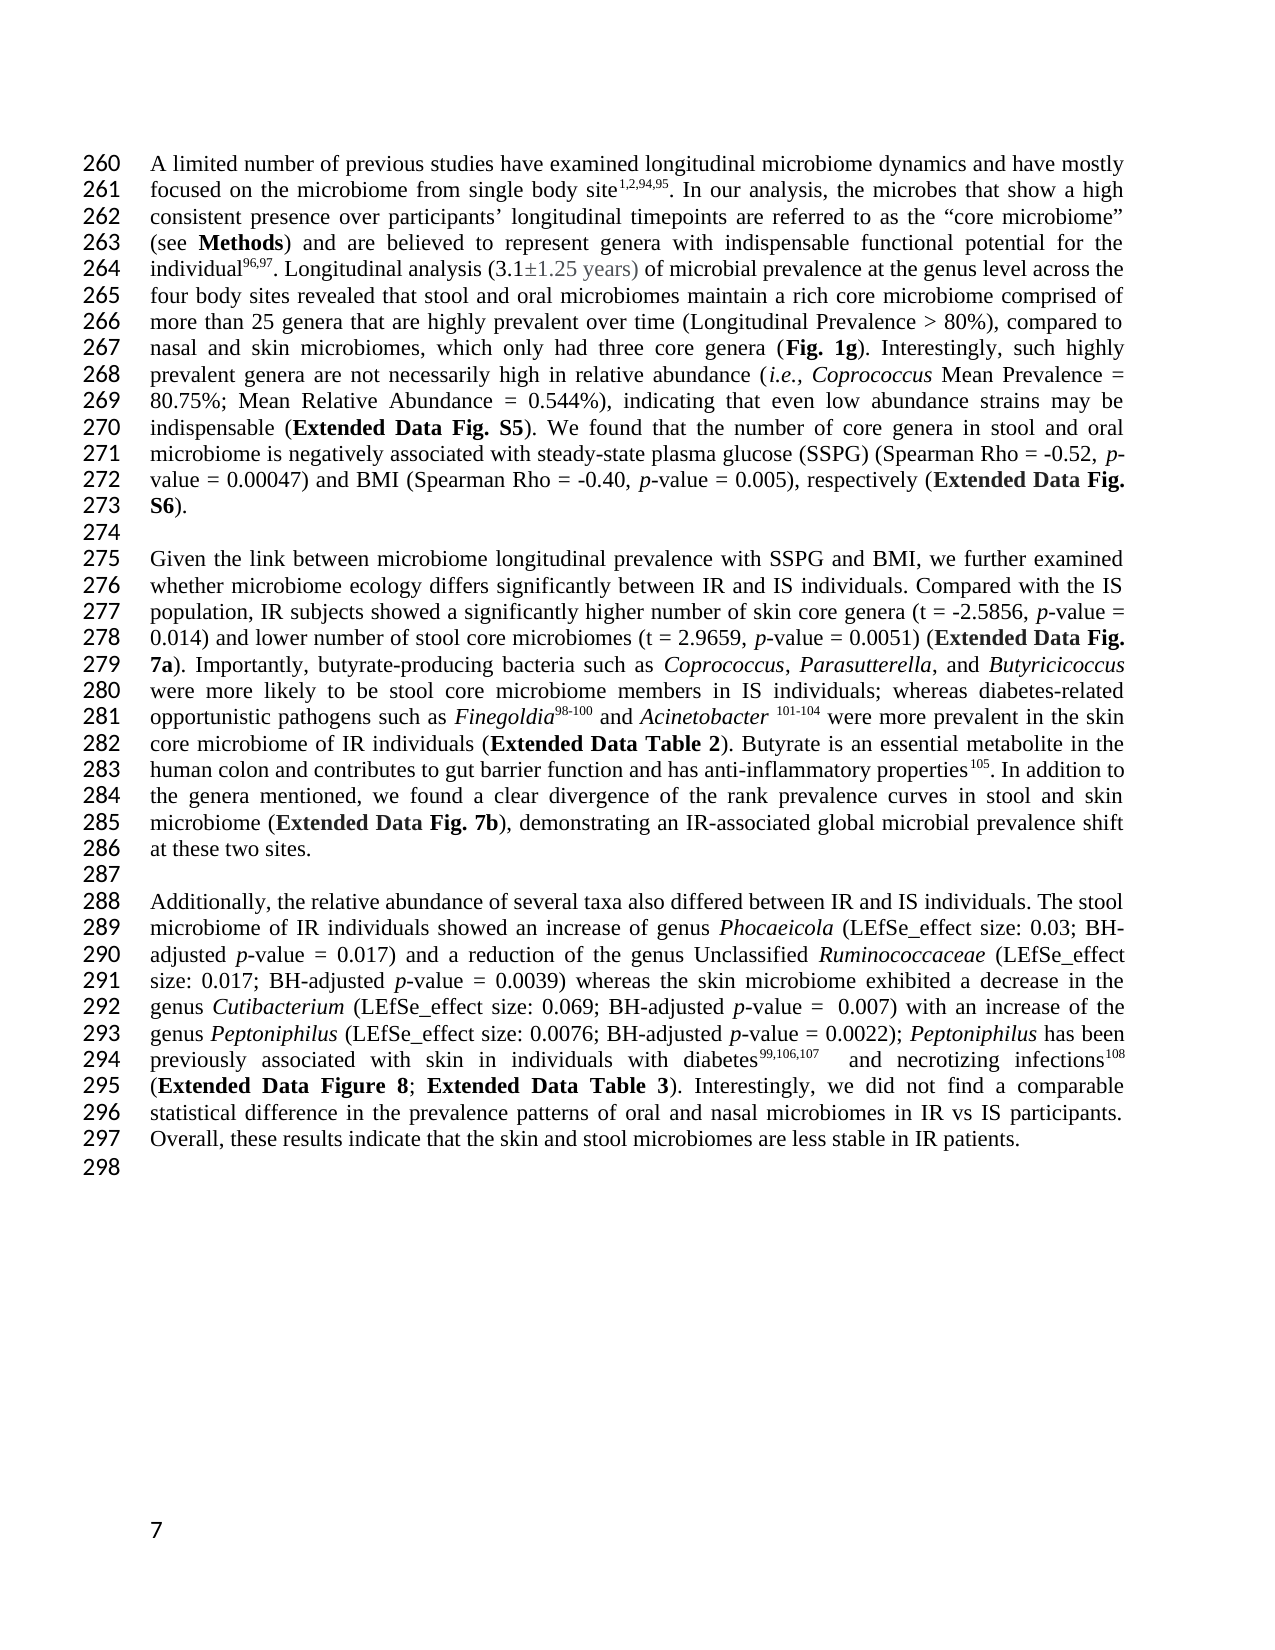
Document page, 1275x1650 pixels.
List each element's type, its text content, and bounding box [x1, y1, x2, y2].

text Given the link between microbiome longitudinal prevalence with SSPG and BMI, we further examined whether microbiome ecology differs significantly between IR and IS individuals. Compared with the IS population, IR subjects showed a significantly higher number of skin core genera (t = -2.5856, p-value = 0.014) and lower number of stool core microbiomes (t = 2.9659, p-value = 0.0051) (Extended Data Fig. 7a). Importantly, butyrate-producing bacteria such as Coprococcus, Parasutterella, and Butyricicoccus were more likely to be stool core microbiome members in IS individuals; whereas diabetes-related opportunistic pathogens such as Finegoldia98-100 and Acinetobacter 101-104 were more prevalent in the skin core microbiome of IR individuals (Extended Data Table 2). Butyrate is an essential metabolite in the human colon and contributes to gut barrier function and has anti-inflammatory properties105. In addition to the genera mentioned, we found a clear divergence of the rank prevalence curves in stool and skin microbiome (Extended Data Fig. 7b), demonstrating an IR-associated global microbial prevalence shift at these two sites. [150, 545, 1125, 862]
text Additionally, the relative abundance of several taxa also differed between IR and IS individuals. The stool microbiome of IR individuals showed an increase of genus Phocaeicola (LEfSe_effect size: 0.03; BH-adjusted p-value = 0.017) and a reduction of the genus Unclassified Ruminococcaceae (LEfSe_effect size: 0.017; BH-adjusted p-value = 0.0039) whereas the skin microbiome exhibited a decrease in the genus Cutibacterium (LEfSe_effect size: 0.069; BH-adjusted p-value = 0.007) with an increase of the genus Peptoniphilus (LEfSe_effect size: 0.0076; BH-adjusted p-value = 0.0022); Peptoniphilus has been previously associated with skin in individuals with diabetes99,106,107 and necrotizing infections108 (Extended Data Figure 8; Extended Data Table 3). Interestingly, we did not find a comparable statistical difference in the prevalence patterns of oral and nasal microbiomes in IR vs IS participants. Overall, these results indicate that the skin and stool microbiomes are less stable in IR patients. [150, 888, 1125, 1151]
text A limited number of previous studies have examined longitudinal microbiome dynamics and have mostly focused on the microbiome from single body site1,2,94,95. In our analysis, the microbes that show a high consistent presence over participants’ longitudinal timepoints are referred to as the “core microbiome” (see Methods) and are believed to represent genera with indispensable functional potential for the individual96,97. Longitudinal analysis (3.1±1.25 years) of microbial prevalence at the genus level across the four body sites revealed that stool and oral microbiomes maintain a rich core microbiome comprised of more than 25 genera that are highly prevalent over time (Longitudinal Prevalence > 80%), compared to nasal and skin microbiomes, which only had three core genera (Fig. 1g). Interestingly, such highly prevalent genera are not necessarily high in relative abundance (i.e., Coprococcus Mean Prevalence = 80.75%; Mean Relative Abundance = 0.544%), indicating that even low abundance strains may be indispensable (Extended Data Fig. S5). We found that the number of core genera in stool and oral microbiome is negatively associated with steady-state plasma glucose (SSPG) (Spearman Rho = -0.52, p-value = 0.00047) and BMI (Spearman Rho = -0.40, p-value = 0.005), respectively (Extended Data Fig. S6). [150, 150, 1125, 519]
